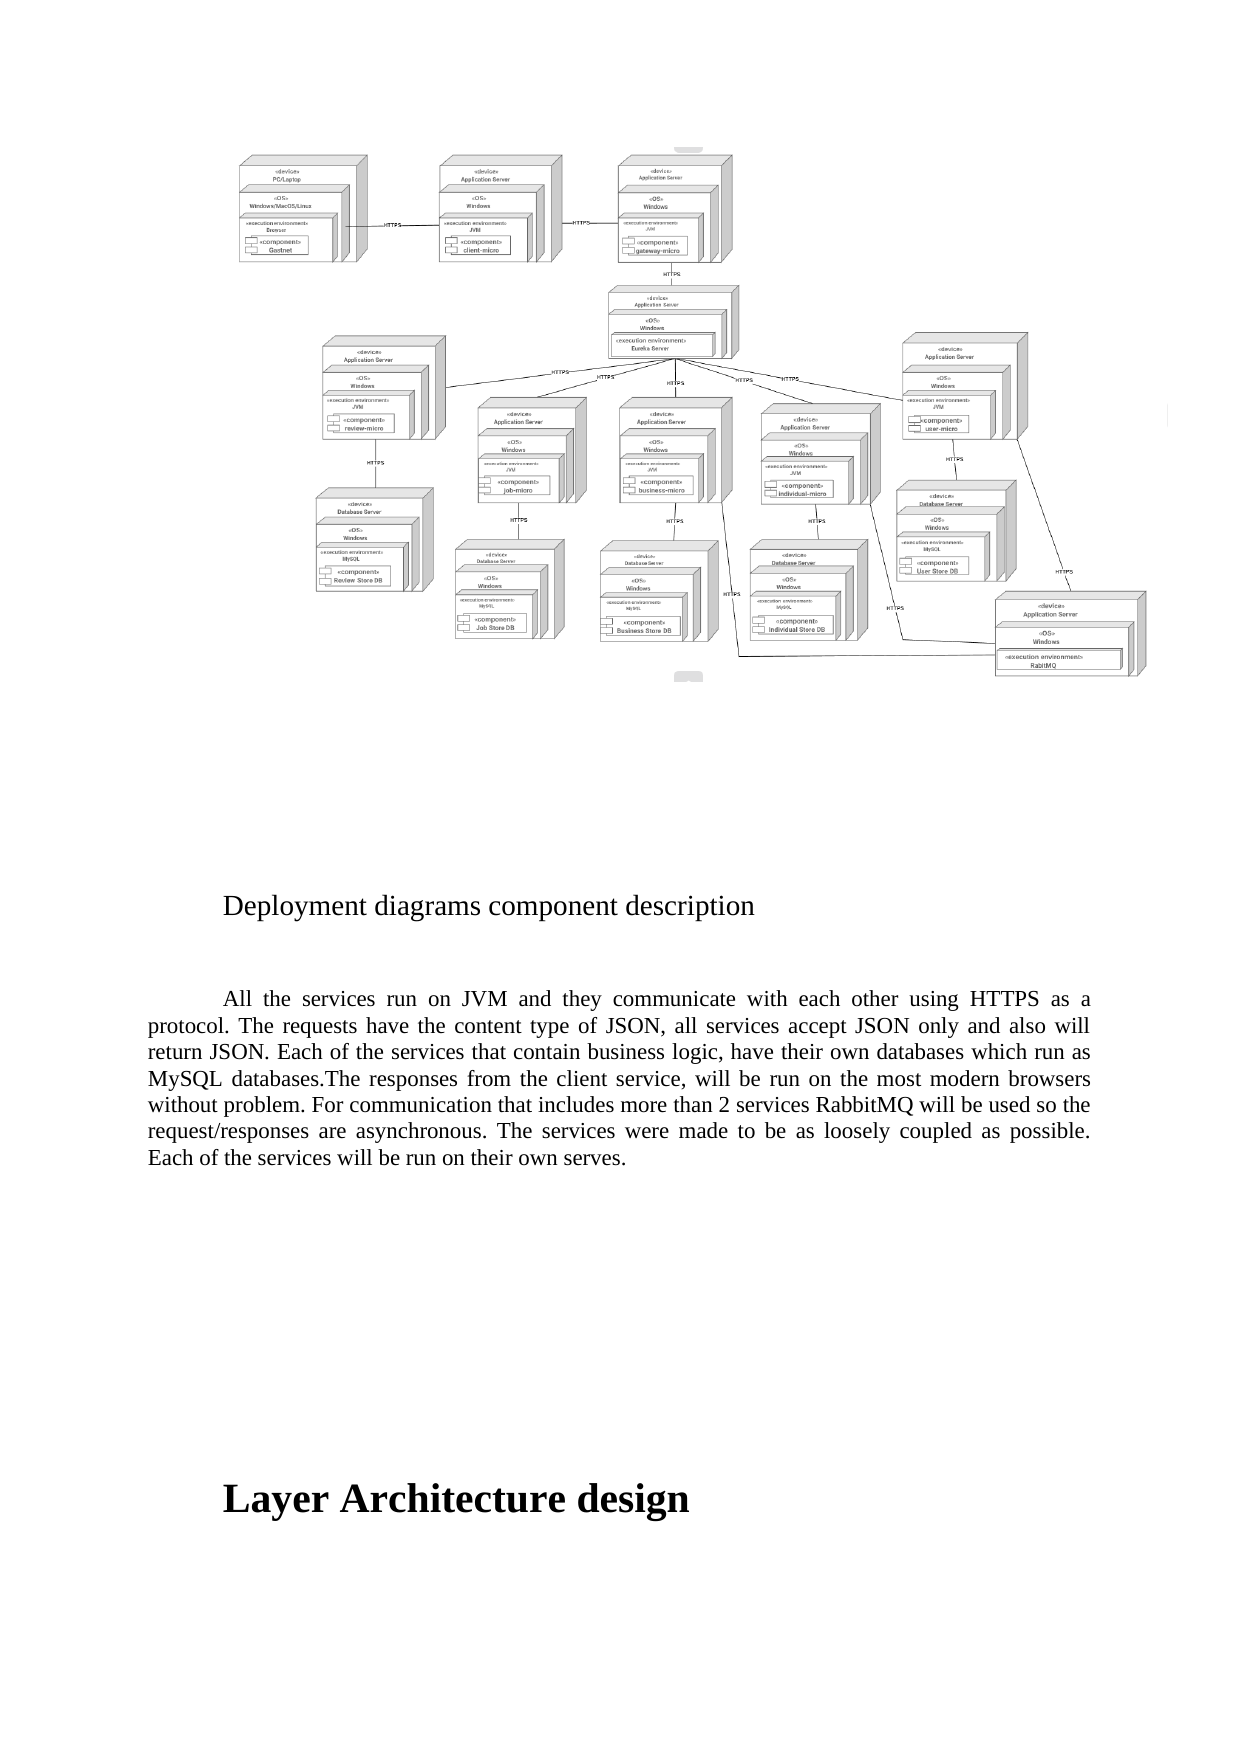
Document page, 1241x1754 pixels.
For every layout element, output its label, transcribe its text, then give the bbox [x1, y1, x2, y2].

text All the services run on JVM and they communicate with each other using HTTPS as a protocol. The requests have the content type of JSON, all services accept JSON only and also will return JSON. Each of the services that contain business logic, have their own databases which run as MySQL databases.The responses from the client service, will be run on the most modern browsers without problem. For communication that includes more than 2 services RabbitMQ will be used so the request/responses are asynchronous. The services were made to be as loosely coupled as possible. Each of the services will be run on their own serves. [148, 986, 1092, 1170]
subtitle Layer Architecture design [223, 1473, 1092, 1521]
picture [222, 147, 1168, 682]
subtitle Deployment diagrams component description [223, 888, 1092, 922]
